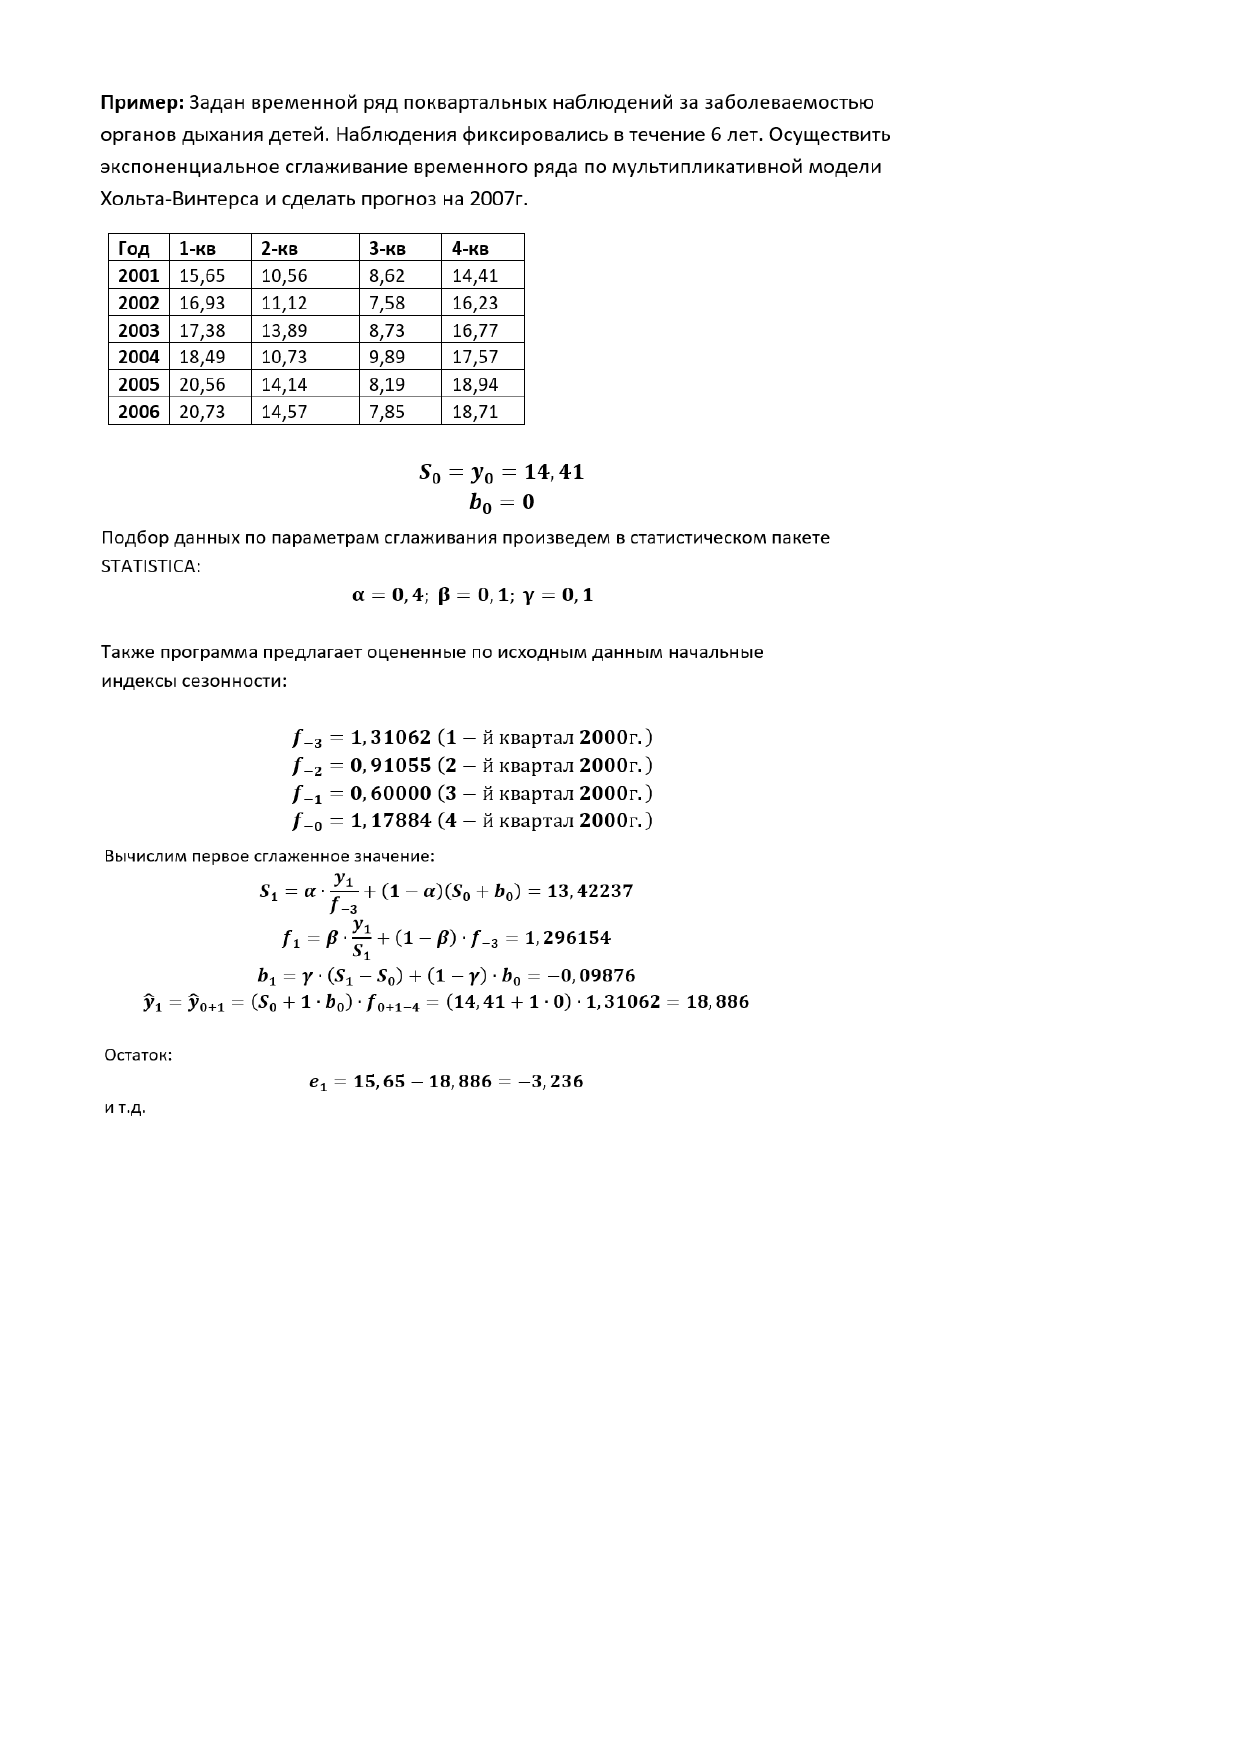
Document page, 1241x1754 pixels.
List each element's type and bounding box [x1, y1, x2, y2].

picture [73, 843, 803, 1117]
picture [73, 521, 848, 840]
picture [73, 88, 920, 518]
